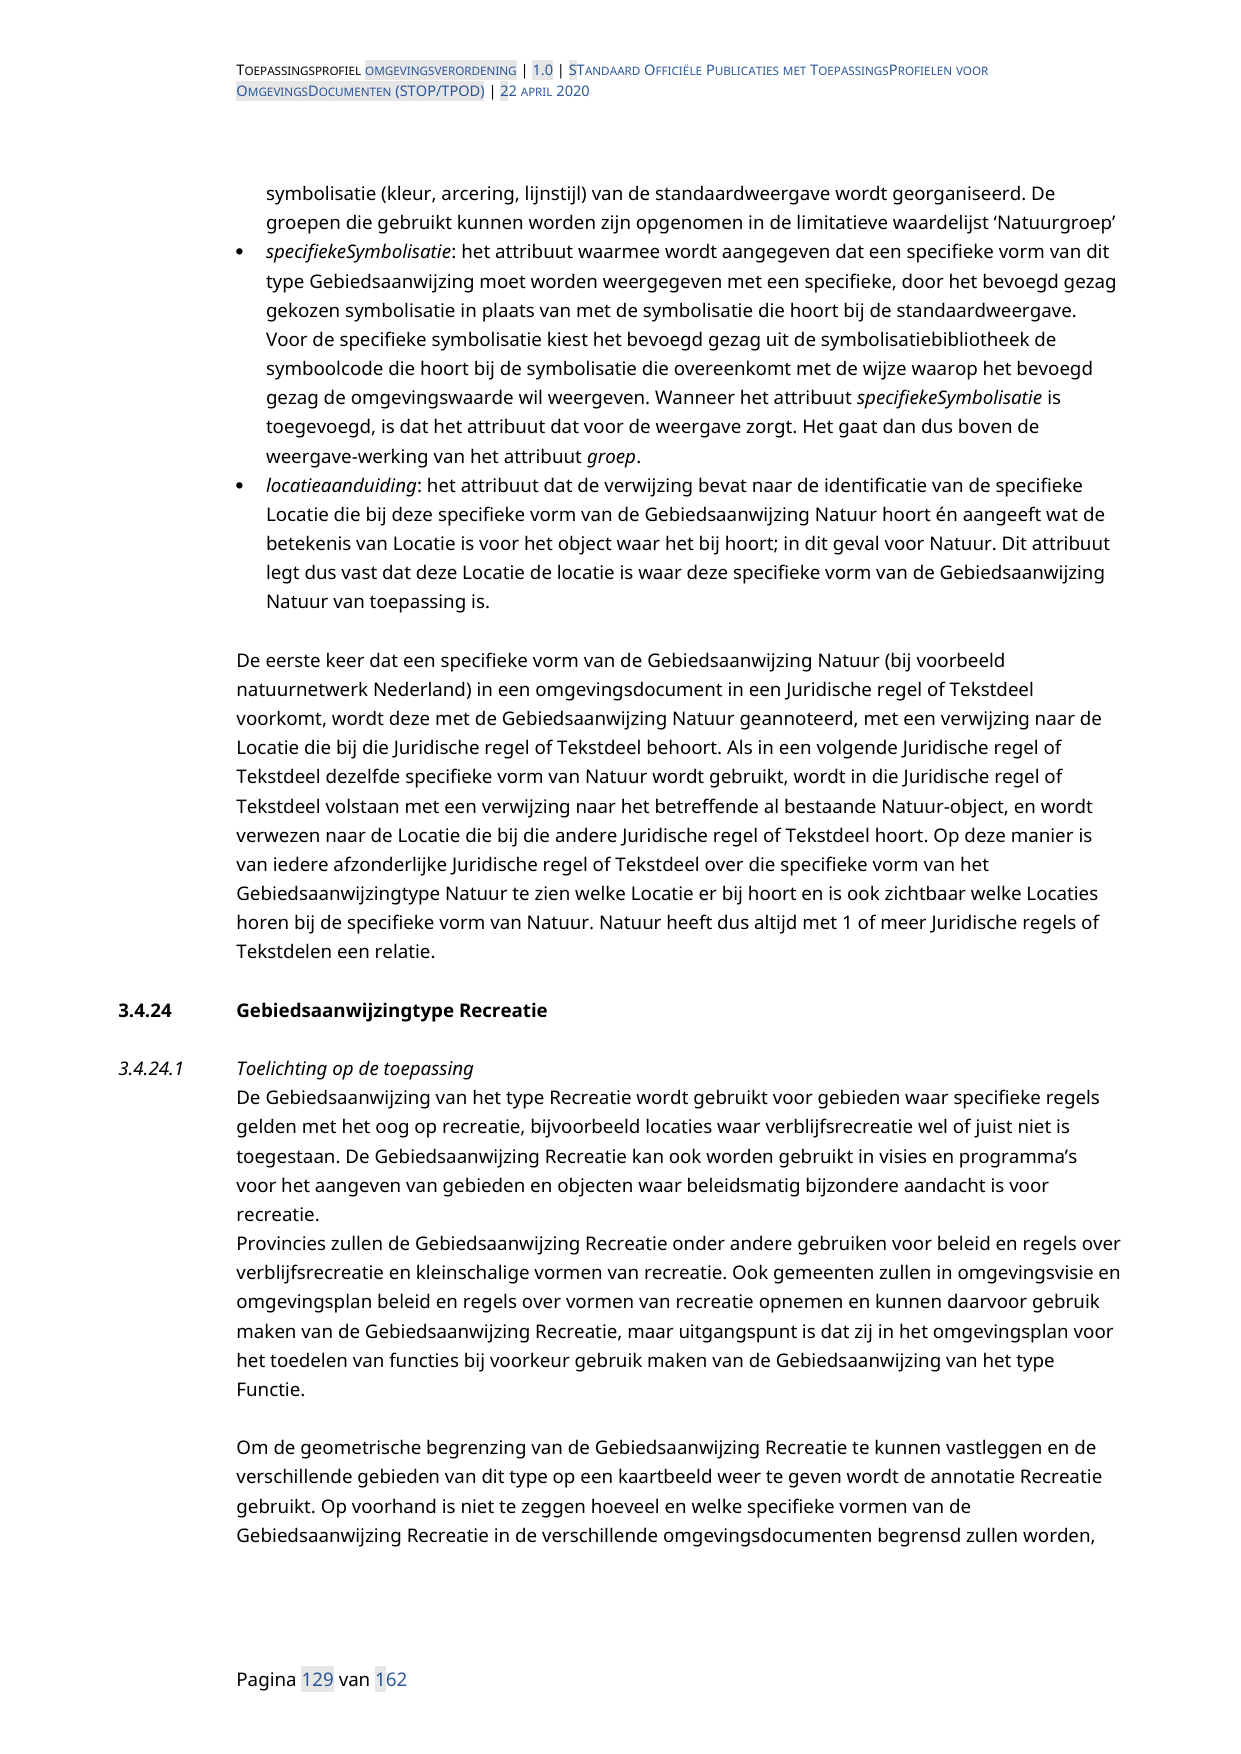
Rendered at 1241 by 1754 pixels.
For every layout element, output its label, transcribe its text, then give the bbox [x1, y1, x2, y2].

subtitle Gebiedsaanwijzingtype Recreatie [118, 994, 1122, 1023]
text locatieaanduiding: het attribuut dat de verwijzing bevat naar de identificatie van de specifieke Locatie die bij deze specifieke vorm van de Gebiedsaanwijzing Natuur hoort én aangeeft wat de betekenis van Locatie is voor het object waar het bij hoort; in dit geval voor Natuur. Dit attribuut legt dus vast dat deze Locatie de locatie is waar deze specifieke vorm van de Gebiedsaanwijzing Natuur van toepassing is. [236, 469, 1122, 615]
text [236, 1431, 1122, 1548]
text De Gebiedsaanwijzing van het type Recreatie wordt gebruikt voor gebieden waar specifieke regels gelden met het oog op recreatie, bijvoorbeeld locaties waar verblijfsrecreatie wel of juist niet is toegestaan. De Gebiedsaanwijzing Recreatie kan ook worden gebruikt in visies en programma’s voor het aangeven van gebieden en objecten waar beleidsmatig bijzondere aandacht is voor recreatie. [236, 1081, 1122, 1227]
text Provincies zullen de Gebiedsaanwijzing Recreatie onder andere gebruiken voor beleid en regels over verblijfsrecreatie en kleinschalige vormen van recreatie. Ook gemeenten zullen in omgevingsvisie en omgevingsplan beleid en regels over vormen van recreatie opnemen en kunnen daarvoor gebruik maken van de Gebiedsaanwijzing Recreatie, maar uitgangspunt is dat zij in het omgevingsplan voor het toedelen van functies bij voorkeur gebruik maken van de Gebiedsaanwijzing van het type Functie. [236, 1227, 1122, 1402]
text De eerste keer dat een specifieke vorm van de Gebiedsaanwijzing Natuur (bij voorbeeld natuurnetwerk Nederland) in een omgevingsdocument in een Juridische regel of Tekstdeel voorkomt, wordt deze met de Gebiedsaanwijzing Natuur geannoteerd, met een verwijzing naar de Locatie die bij die Juridische regel of Tekstdeel behoort. Als in een volgende Juridische regel of Tekstdeel dezelfde specifieke vorm van Natuur wordt gebruikt, wordt in die Juridische regel of Tekstdeel volstaan met een verwijzing naar het betreffende al bestaande Natuur-object, en wordt verwezen naar de Locatie die bij die andere Juridische regel of Tekstdeel hoort. Op deze manier is van iedere afzonderlijke Juridische regel of Tekstdeel over die specifieke vorm van het Gebiedsaanwijzingtype Natuur te zien welke Locatie er bij hoort en is ook zichtbaar welke Locaties horen bij de specifieke vorm van Natuur. Natuur heeft dus altijd met 1 of meer Juridische regels of Tekstdelen een relatie. [236, 644, 1122, 965]
text specifiekeSymbolisatie: het attribuut waarmee wordt aangegeven dat een specifieke vorm van dit type Gebiedsaanwijzing moet worden weergegeven met een specifieke, door het bevoegd gezag gekozen symbolisatie in plaats van met de symbolisatie die hoort bij de standaardweergave. Voor de specifieke symbolisatie kiest het bevoegd gezag uit de symbolisatiebibliotheek de symboolcode die hoort bij de symbolisatie die overeenkomt met de wijze waarop het bevoegd gezag de omgevingswaarde wil weergeven. Wanneer het attribuut specifiekeSymbolisatie is toegevoegd, is dat het attribuut dat voor de weergave zorgt. Het gaat dan dus boven de weergave-werking van het attribuut groep. [236, 236, 1122, 469]
subtitle Toelichting op de toepassing [118, 1052, 1122, 1081]
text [236, 177, 1122, 236]
